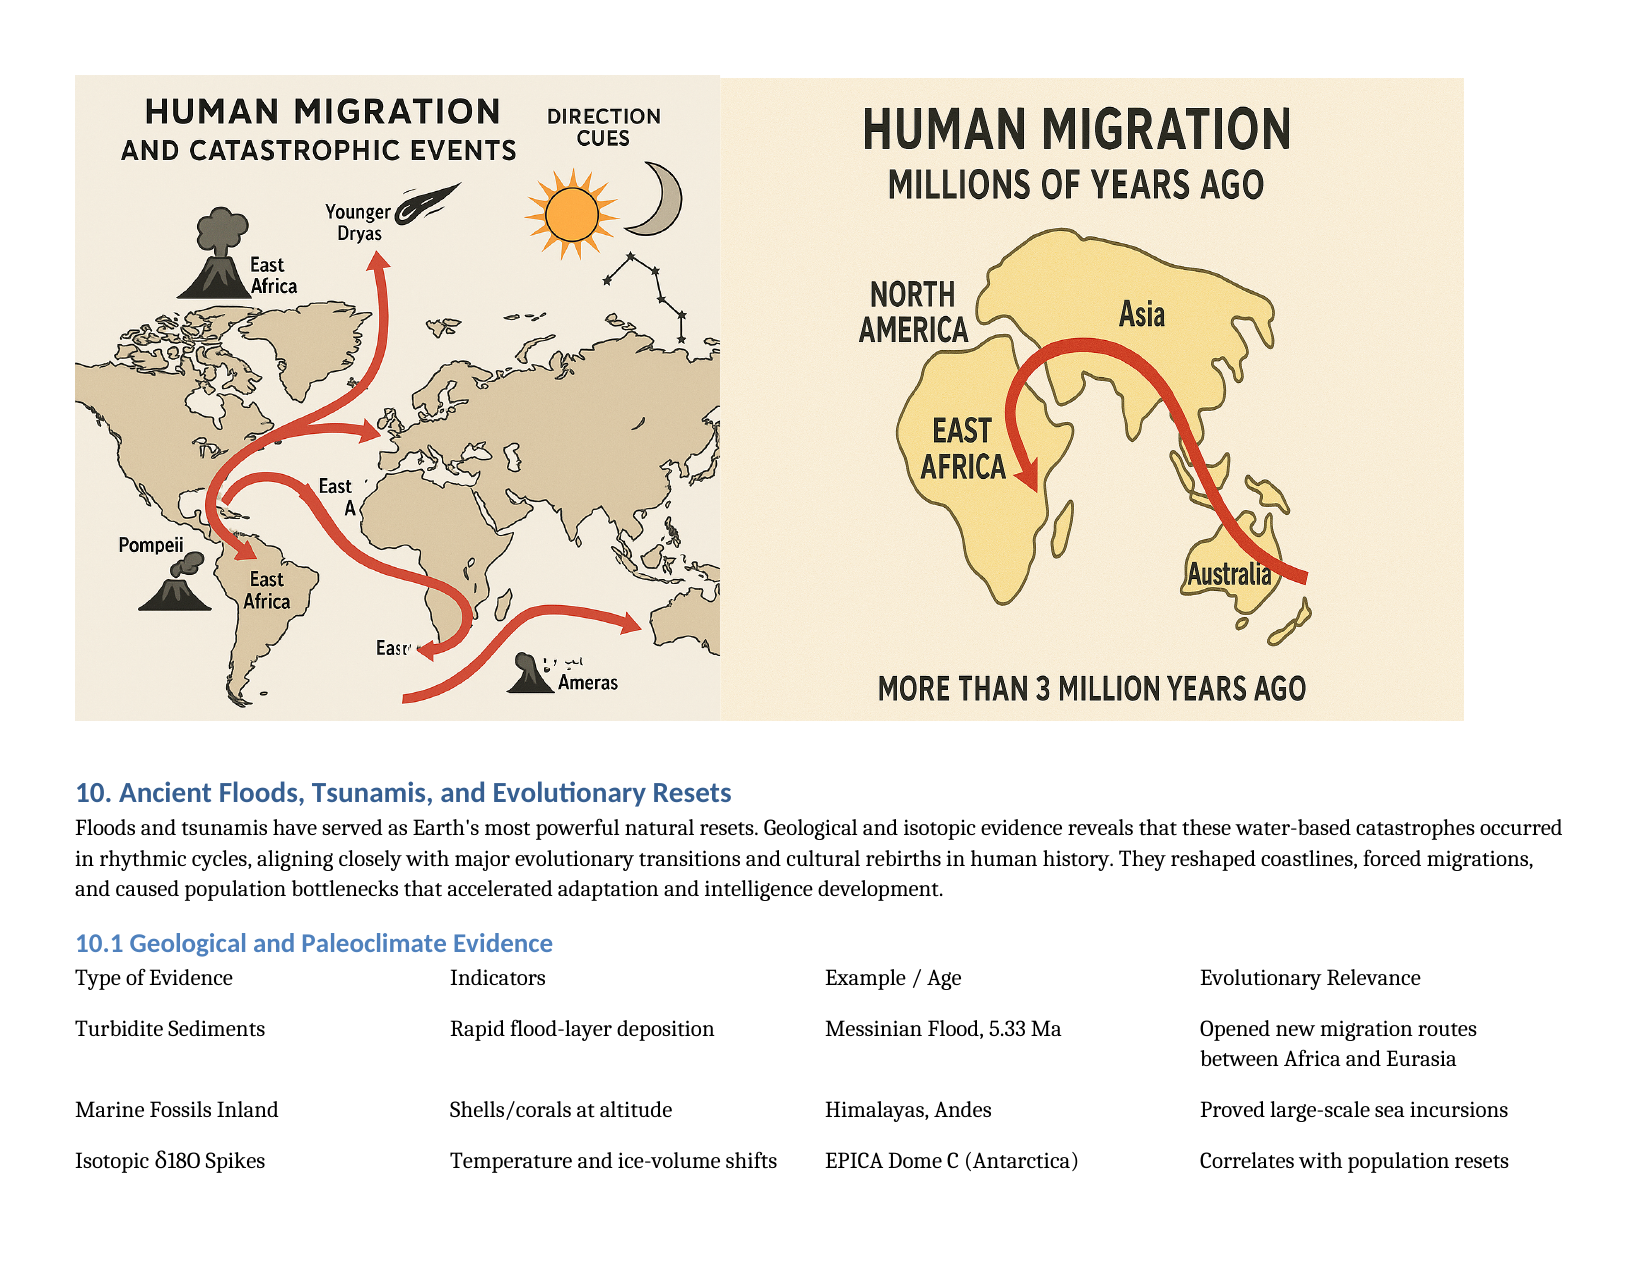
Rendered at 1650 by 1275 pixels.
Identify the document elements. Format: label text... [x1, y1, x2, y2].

table_cell Messinian Flood, 5.33 Ma [814, 1016, 1189, 1097]
table_cell EPICA Dome C (Antarctica) [814, 1148, 1189, 1199]
table_cell Correlates with population resets [1189, 1148, 1564, 1199]
text Floods and tsunamis have served as Earth's most powerful natural resets. Geological and isotopic evidence reveals that these water-based catastrophes occurred in rhythmic cycles, aligning closely with major evolutionary transitions and cultural rebirths in human history. They reshaped coastlines, forced migrations, and caused population bottlenecks that accelerated adaptation and intelligence development. [75, 815, 1575, 902]
table_header Type of Evidence [64, 965, 439, 1016]
table_header Indicators [439, 965, 814, 1016]
table_cell Himalayas, Andes [814, 1097, 1189, 1148]
table_cell Proved large-scale sea incursions [1189, 1097, 1564, 1148]
subtitle 10.1 Geological and Paleoclimate Evidence [75, 927, 1575, 959]
table_header Evolutionary Relevance [1189, 965, 1564, 1016]
subtitle 10. Ancient Floods, Tsunamis, and Evolutionary Resets [75, 774, 1575, 810]
table_header Example / Age [814, 965, 1189, 1016]
table_cell Shells/corals at altitude [439, 1097, 814, 1148]
picture [75, 75, 1464, 721]
table_cell Turbidite Sediments [64, 1016, 439, 1097]
table_cell Temperature and ice-volume shifts [439, 1148, 814, 1199]
table_cell Isotopic δ18O Spikes [64, 1148, 439, 1199]
table_cell Rapid flood-layer deposition [439, 1016, 814, 1097]
table_cell Opened new migration routes between Africa and Eurasia [1189, 1016, 1564, 1097]
table_cell Marine Fossils Inland [64, 1097, 439, 1148]
